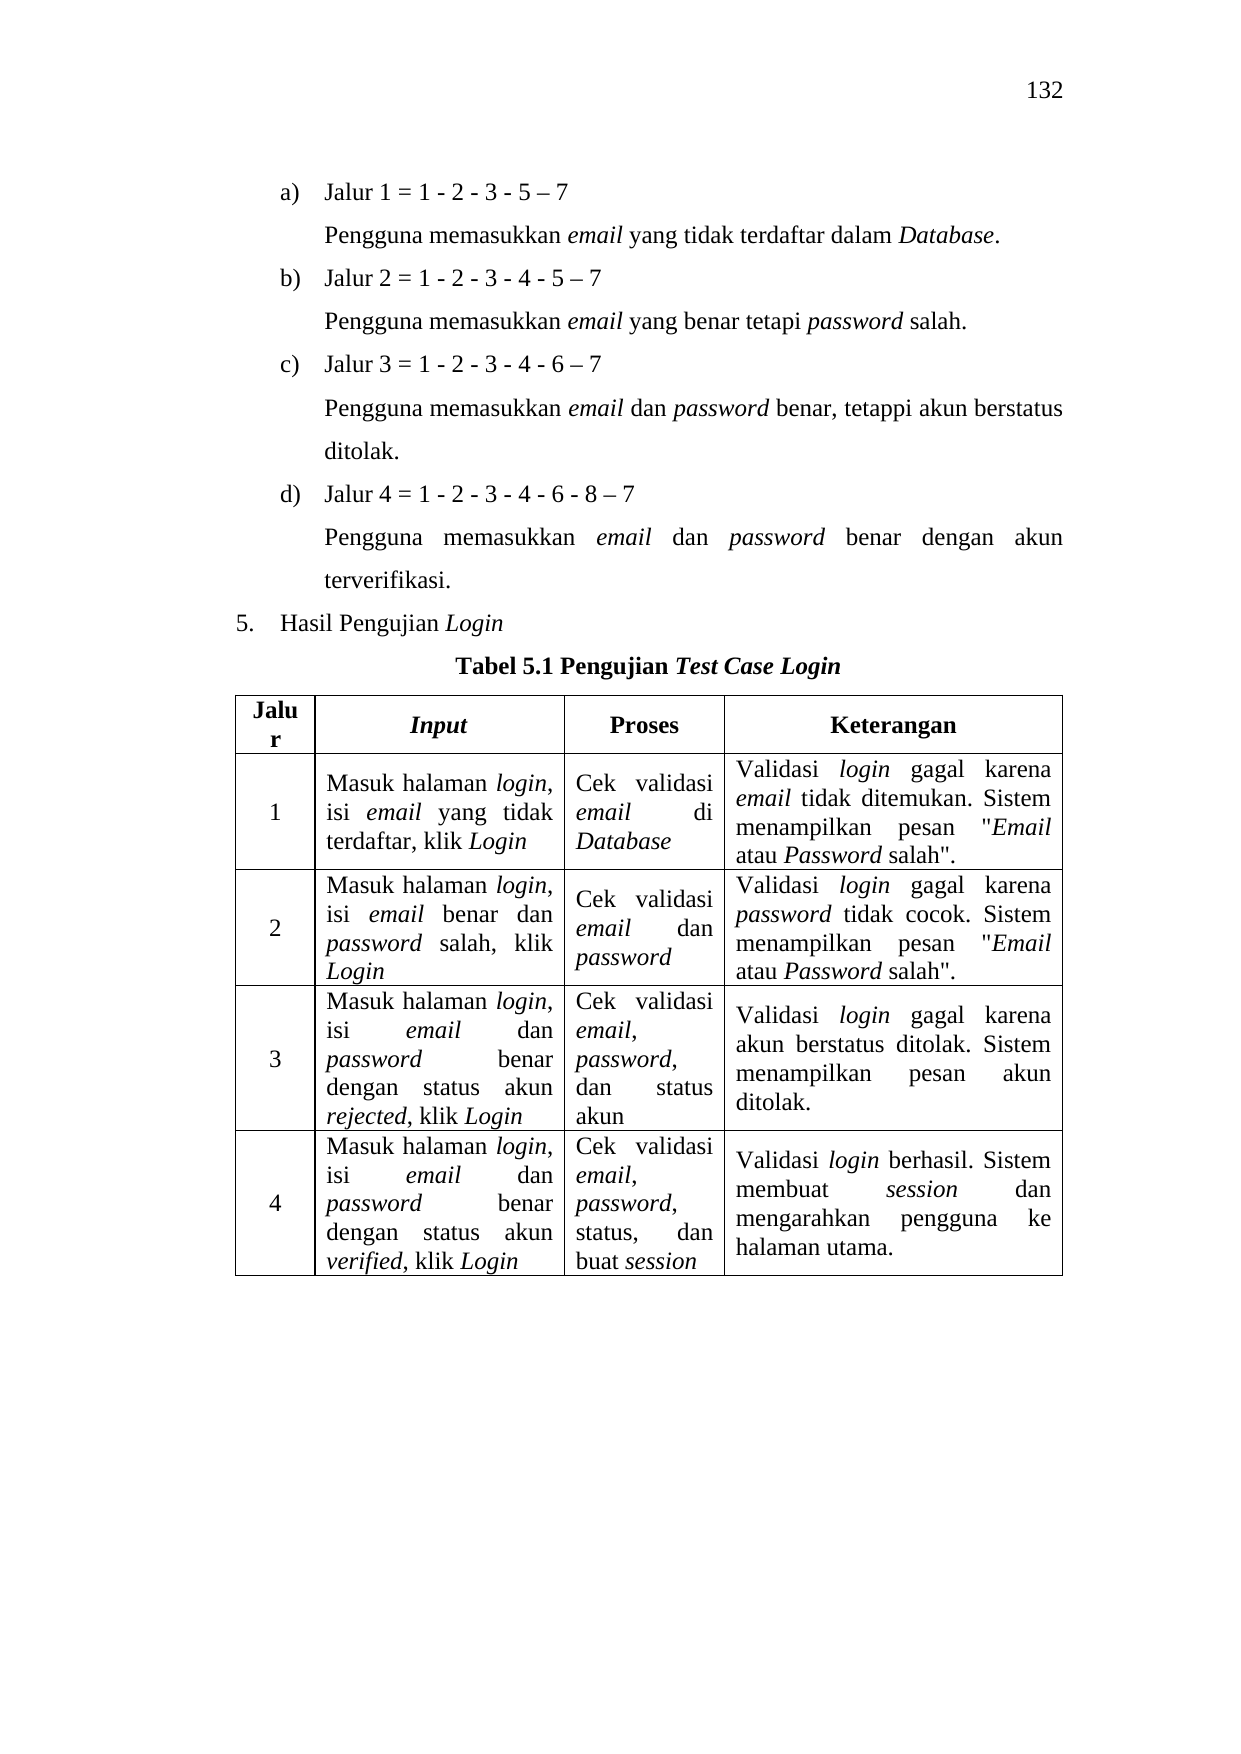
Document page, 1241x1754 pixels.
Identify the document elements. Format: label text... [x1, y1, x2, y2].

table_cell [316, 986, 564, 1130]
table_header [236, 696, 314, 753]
list Jalur 4 = 1 - 2 - 3 - 4 - 6 - 8 – 7 [280, 479, 1063, 508]
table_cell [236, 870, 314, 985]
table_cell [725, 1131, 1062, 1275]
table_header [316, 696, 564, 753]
text Pengguna memasukkan email yang benar tetapi password salah. [324, 306, 1063, 335]
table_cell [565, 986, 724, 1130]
list Hasil Pengujian Login [236, 608, 1063, 637]
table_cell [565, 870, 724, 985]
text Pengguna memasukkan email dan password benar dengan akun terverifikasi. [324, 522, 1063, 594]
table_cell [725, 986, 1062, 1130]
list Jalur 1 = 1 - 2 - 3 - 5 – 7 [280, 177, 1063, 206]
text Tabel 5.1 Pengujian Test Case Login [236, 651, 1063, 680]
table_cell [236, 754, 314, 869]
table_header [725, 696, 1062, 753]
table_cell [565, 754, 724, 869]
list Jalur 2 = 1 - 2 - 3 - 4 - 5 – 7 [280, 263, 1063, 292]
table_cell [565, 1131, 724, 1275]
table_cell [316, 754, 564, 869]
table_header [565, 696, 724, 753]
text Pengguna memasukkan email yang tidak terdaftar dalam Database. [324, 220, 1063, 249]
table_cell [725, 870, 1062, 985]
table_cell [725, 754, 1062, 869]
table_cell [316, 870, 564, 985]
list Jalur 3 = 1 - 2 - 3 - 4 - 6 – 7 [280, 349, 1063, 378]
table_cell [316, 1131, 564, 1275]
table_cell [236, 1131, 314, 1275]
text Pengguna memasukkan email dan password benar, tetappi akun berstatus ditolak. [324, 393, 1063, 464]
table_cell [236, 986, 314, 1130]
